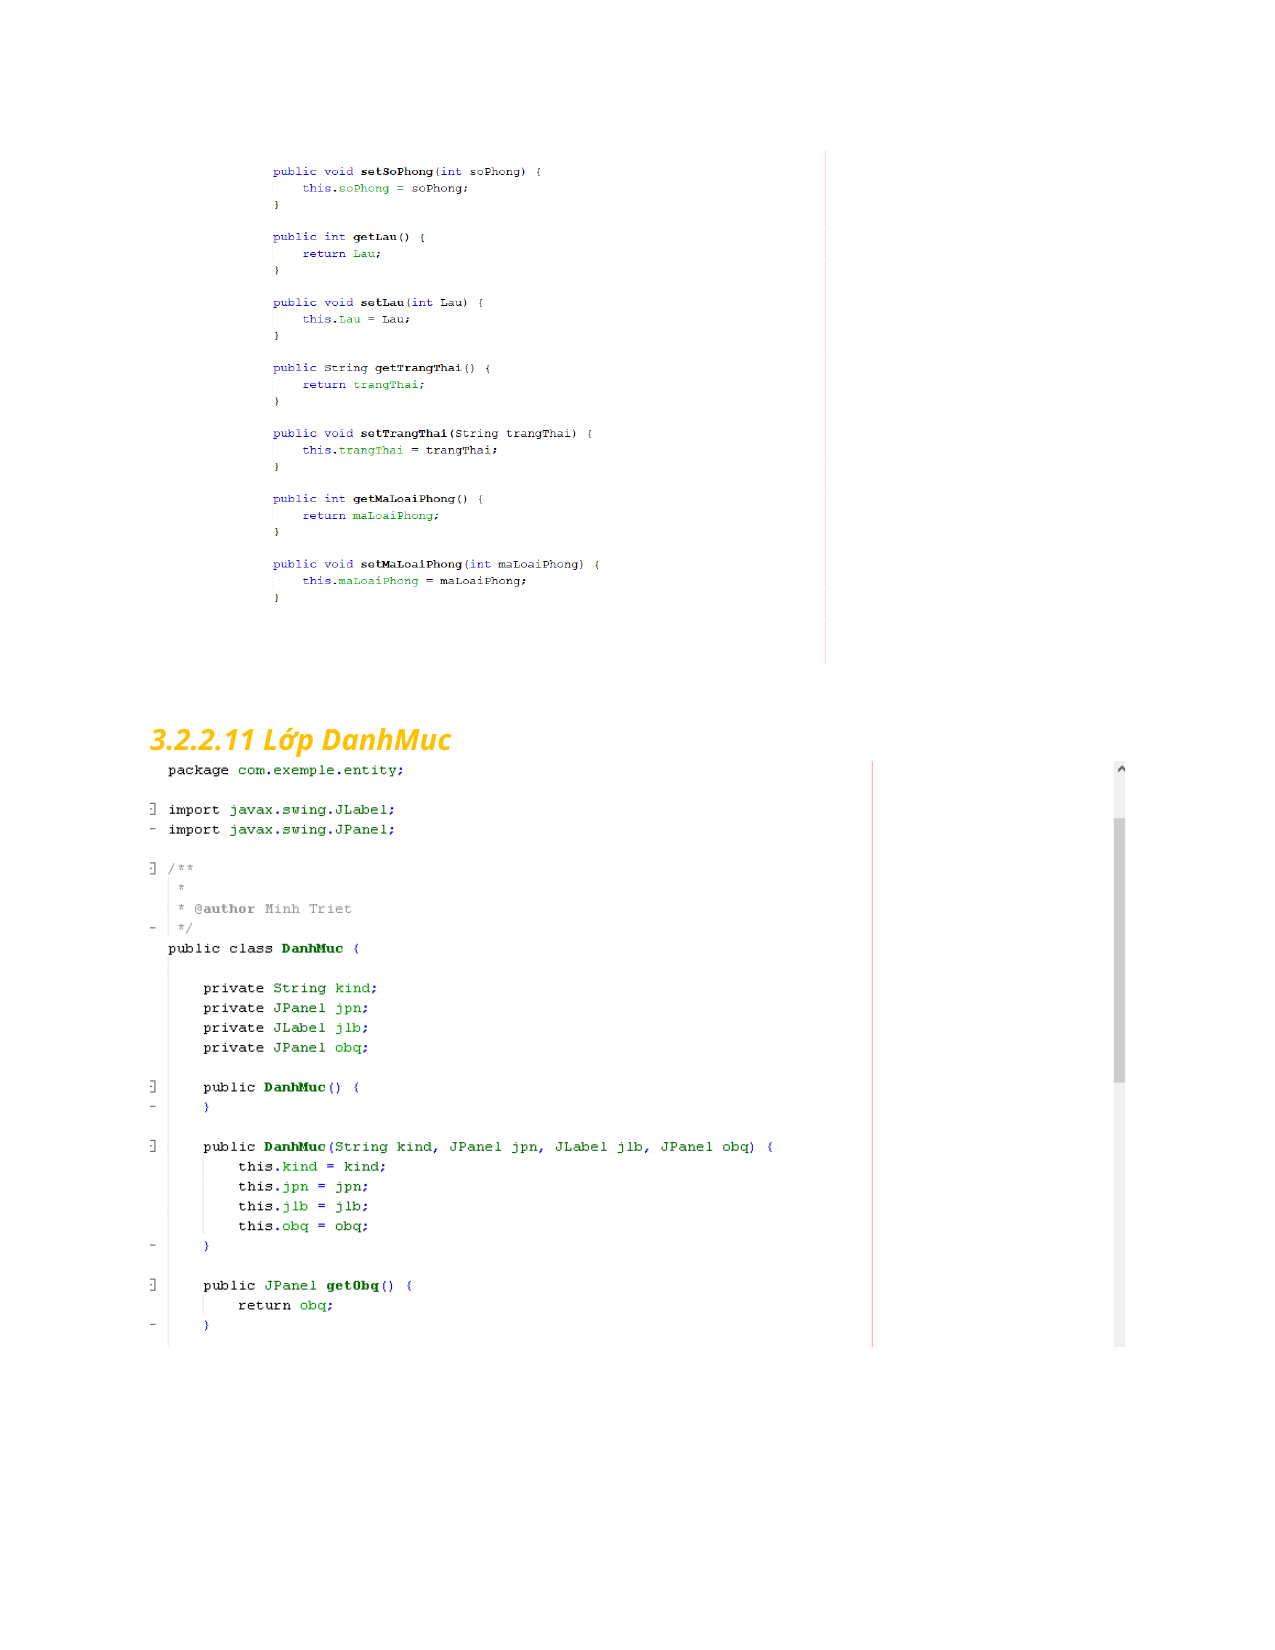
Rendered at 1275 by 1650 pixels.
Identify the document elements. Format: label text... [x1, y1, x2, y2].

picture [150, 761, 1125, 1347]
picture [262, 150, 1238, 664]
subtitle 3.2.2.11 Lớp DanhMuc [150, 719, 1125, 759]
